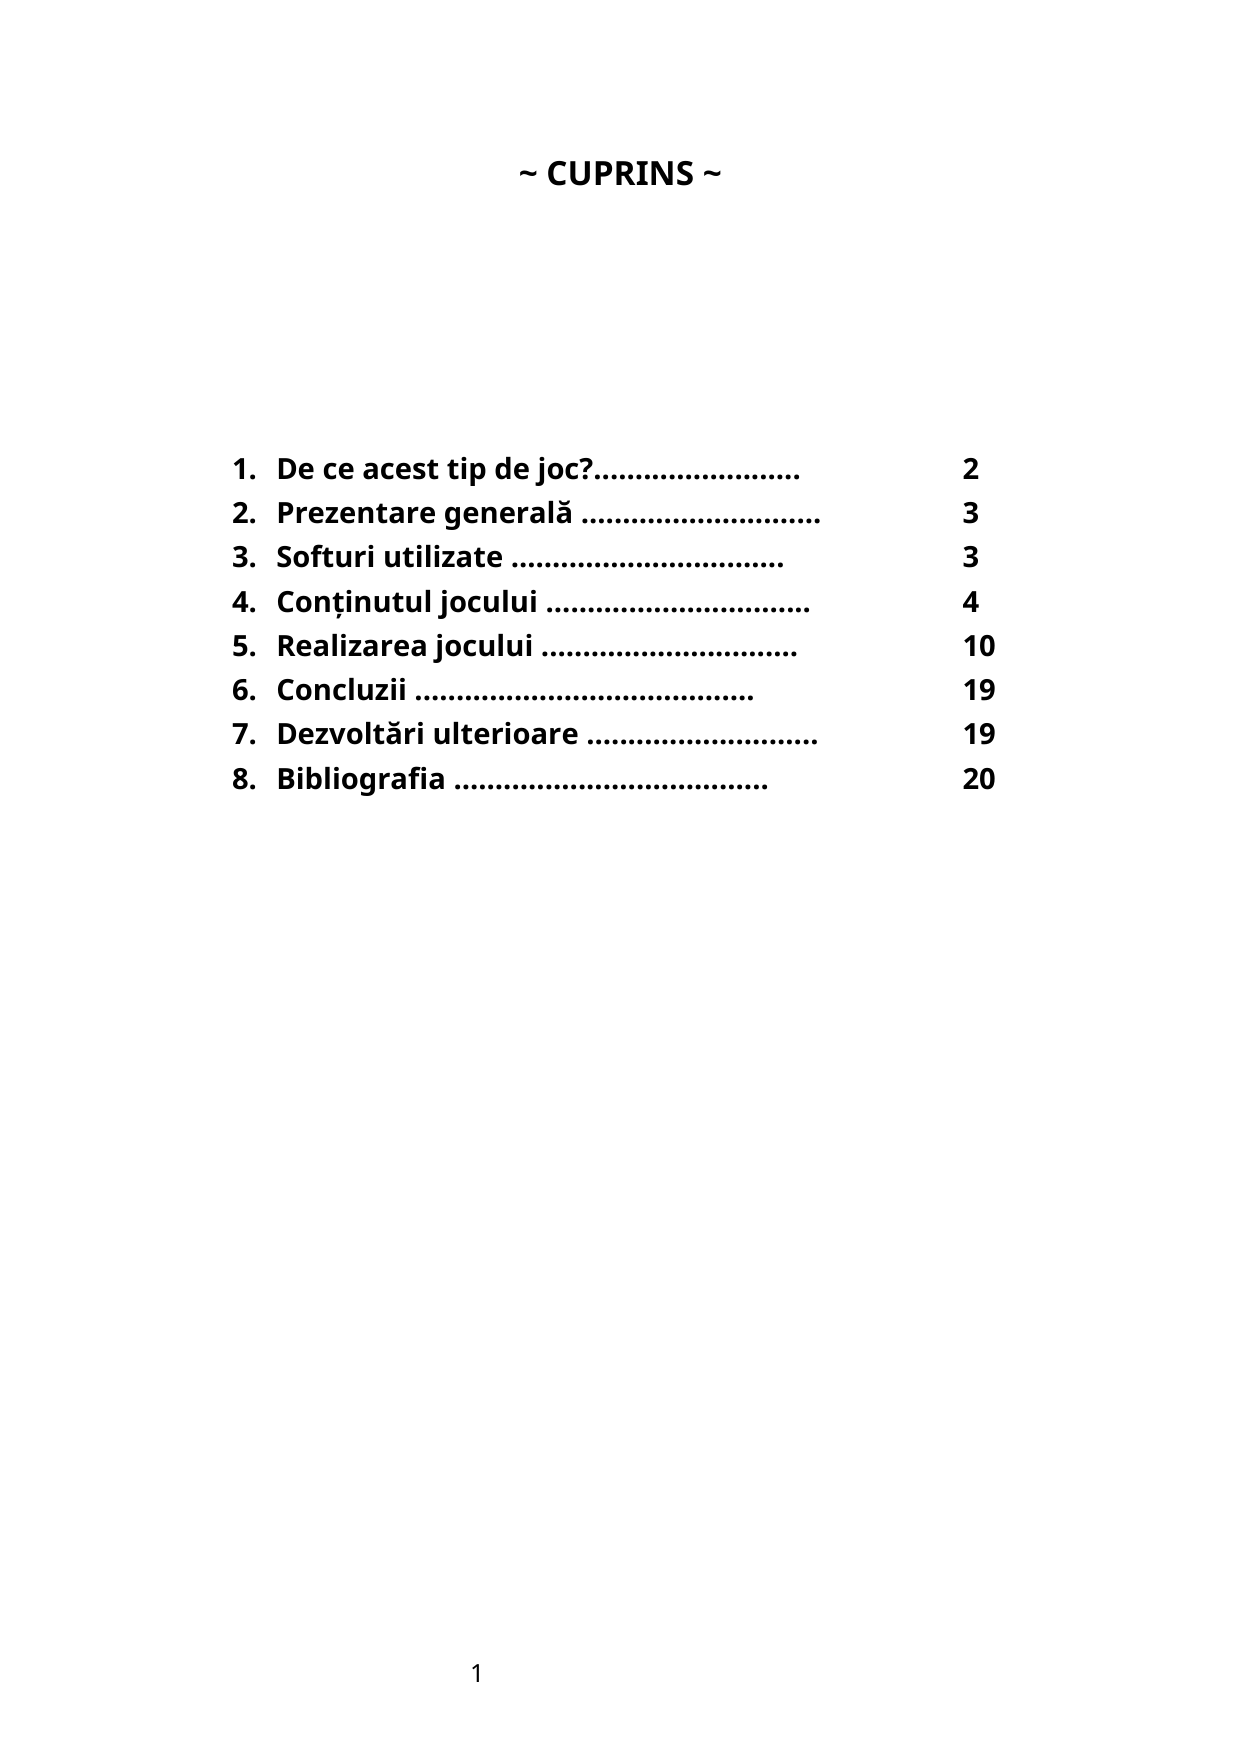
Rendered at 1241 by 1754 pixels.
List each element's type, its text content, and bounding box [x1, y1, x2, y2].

table_cell 3 [952, 537, 1063, 580]
table_cell 20 [952, 758, 1063, 801]
table_cell Bibliografia ...................................... [221, 758, 951, 801]
table_cell Softuri utilizate ................................. [221, 537, 951, 580]
table_cell 3 [952, 492, 1063, 536]
table_cell Concluzii ......................................... [221, 669, 951, 713]
text ~ CUPRINS ~ [187, 150, 1053, 195]
table_cell Conținutul jocului ................................ [221, 581, 951, 624]
table_cell 10 [952, 625, 1063, 668]
table_cell Dezvoltări ulterioare ............................ [221, 714, 951, 757]
table_cell 4 [952, 581, 1063, 624]
table_header De ce acest tip de joc?......................... [221, 448, 951, 491]
table_cell 19 [952, 714, 1063, 757]
table_header 2 [952, 448, 1063, 491]
table_cell Realizarea jocului ............................... [221, 625, 951, 668]
table_cell 19 [952, 669, 1063, 713]
table_cell Prezentare generală ............................. [221, 492, 951, 536]
